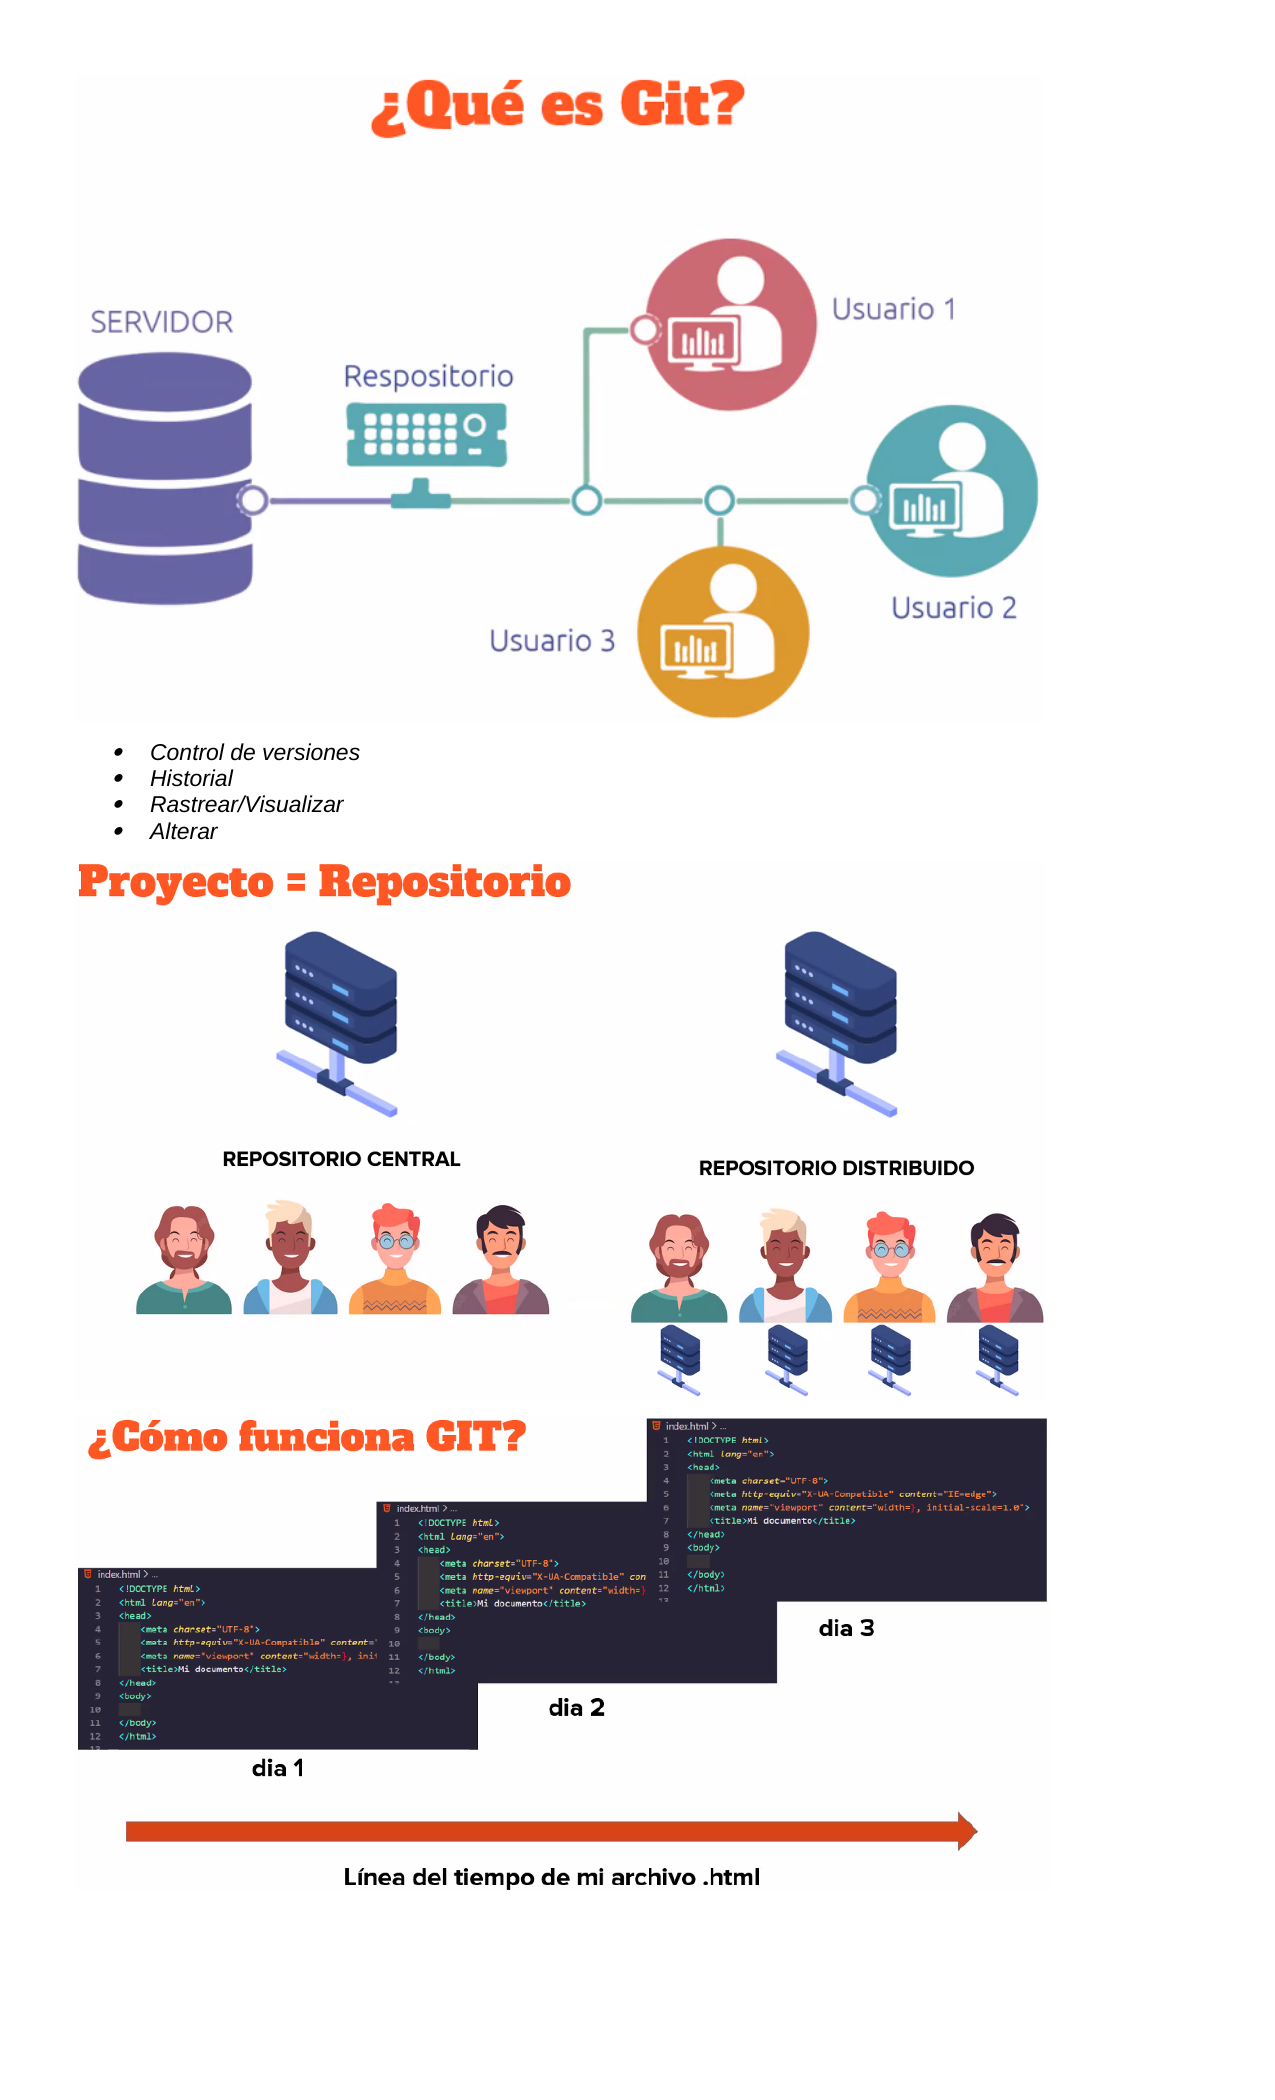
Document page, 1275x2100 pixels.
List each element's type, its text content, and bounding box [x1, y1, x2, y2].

picture [75, 74, 1043, 722]
picture [75, 1415, 1051, 1892]
list Alterar [112, 818, 1200, 844]
picture [75, 860, 1046, 1400]
list Control de versiones [112, 739, 1200, 765]
list Historial [112, 765, 1200, 791]
list Rastrear/Visualizar [112, 791, 1200, 818]
